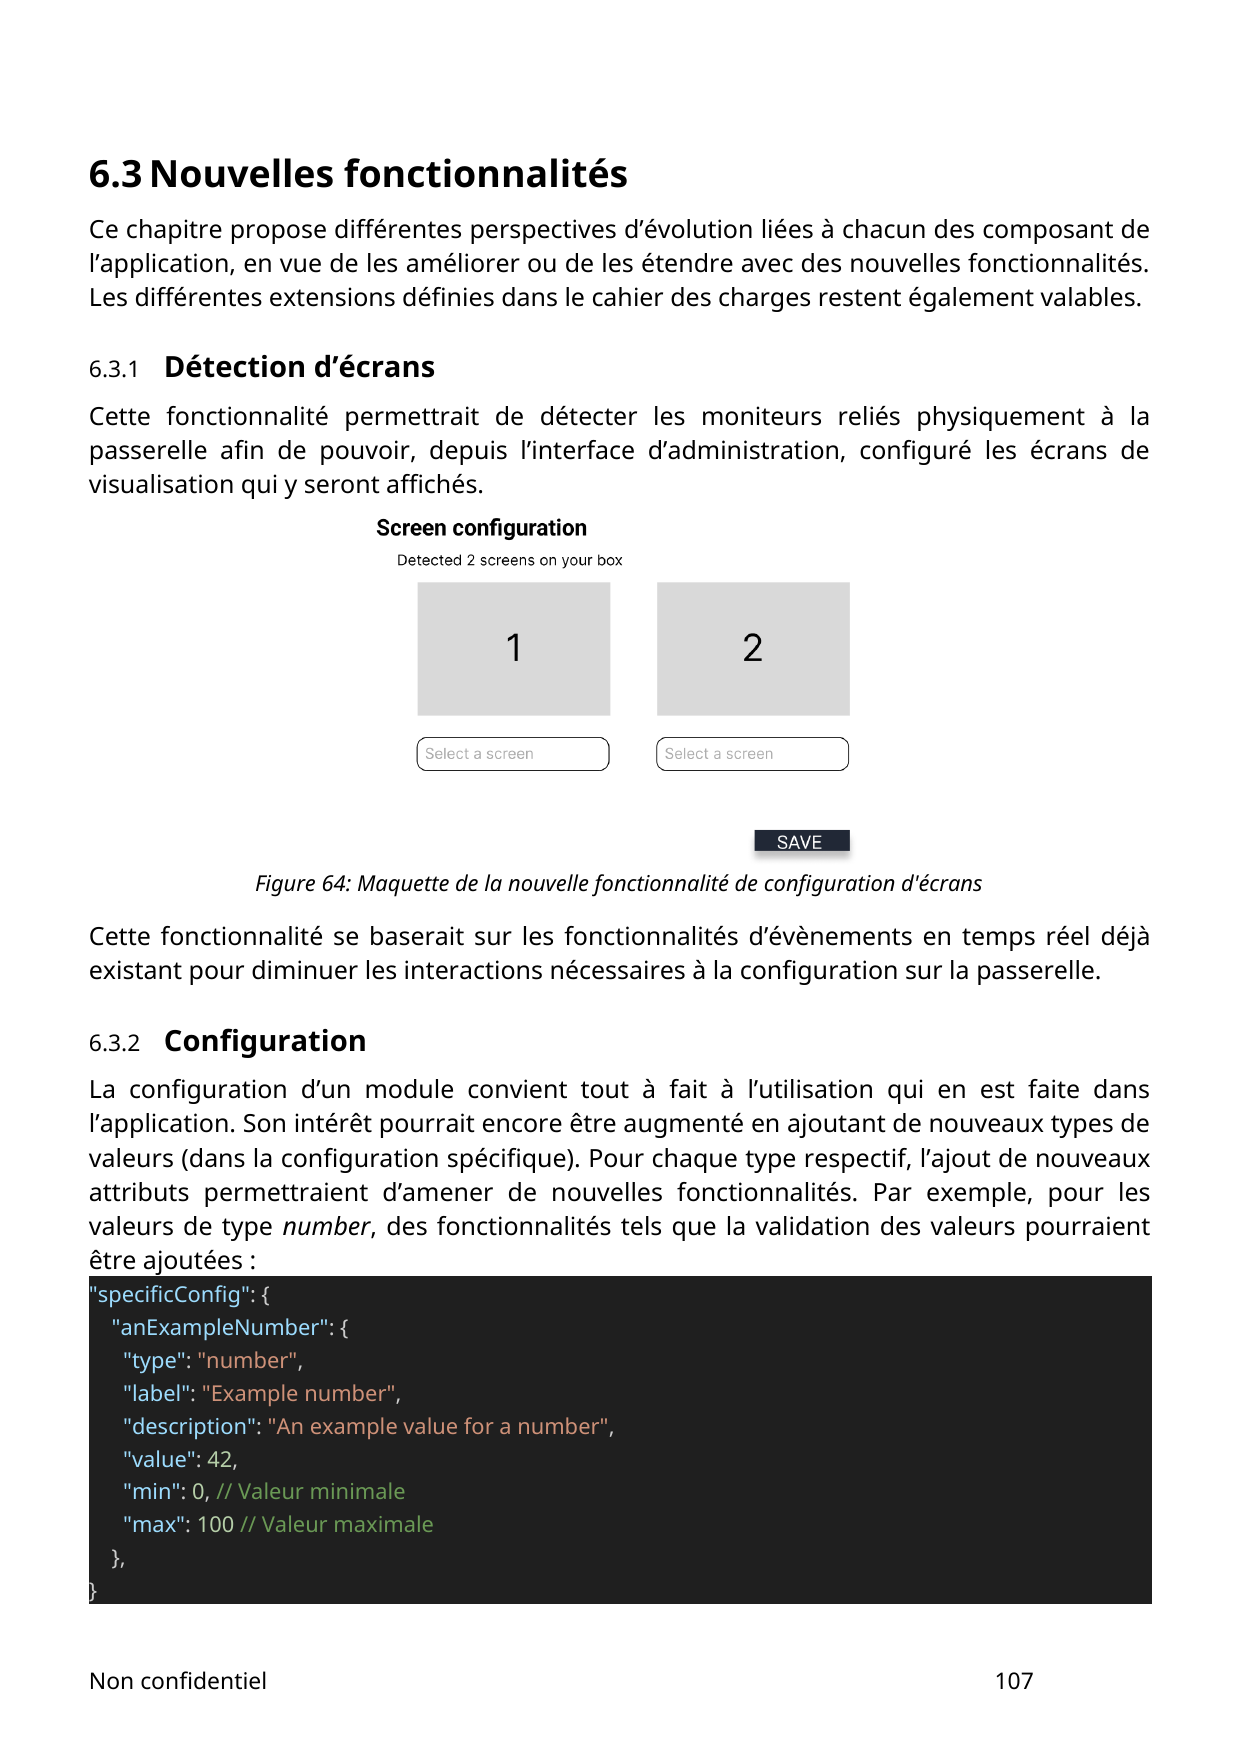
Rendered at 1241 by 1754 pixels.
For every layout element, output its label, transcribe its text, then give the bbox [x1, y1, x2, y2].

text "value": 42, [89, 1441, 1152, 1473]
text }, [89, 1539, 1152, 1572]
text "max": 100 // Valeur maximale [89, 1506, 1152, 1539]
text "type": "number", [89, 1342, 1152, 1375]
text Cette fonctionnalité permettrait de détecter les moniteurs reliés physiquement à la passerelle afin de pouvoir, depuis l’interface d’administration, configuré les écrans de visualisation qui y seront affichés. [89, 398, 1152, 501]
text La configuration d’un module convient tout à fait à l’utilisation qui en est faite dans l’application. Son intérêt pourrait encore être augmenté en ajoutant de nouveaux types de valeurs (dans la configuration spécifique). Pour chaque type respectif, l’ajout de nouveaux attributs permettraient d’amener de nouvelles fonctionnalités. Par exemple, pour les valeurs de type number, des fonctionnalités tels que la validation des valeurs pourraient être ajoutées : [89, 1072, 1152, 1276]
text Ce chapitre propose différentes perspectives d’évolution liées à chacun des composant de l’application, en vue de les améliorer ou de les étendre avec des nouvelles fonctionnalités. Les différentes extensions définies dans le cahier des charges restent également valables. [89, 211, 1152, 313]
text Figure 64: Maquette de la nouvelle fonctionnalité de configuration d'écrans [89, 868, 1152, 898]
text } [89, 1572, 1152, 1604]
subtitle Nouvelles fonctionnalités [89, 148, 1152, 199]
text "specificConfig": { [89, 1276, 1152, 1309]
text "min": 0, // Valeur minimale [89, 1473, 1152, 1506]
text "description": "An example value for a number", [89, 1408, 1152, 1441]
subtitle Configuration [89, 1020, 1152, 1059]
picture [362, 500, 878, 869]
subtitle Détection d’écrans [89, 346, 1152, 386]
text "anExampleNumber": { [89, 1309, 1152, 1342]
text Cette fonctionnalité se baserait sur les fonctionnalités d’évènements en temps réel déjà existant pour diminuer les interactions nécessaires à la configuration sur la passerelle. [89, 919, 1152, 987]
text "label": "Example number", [89, 1375, 1152, 1408]
